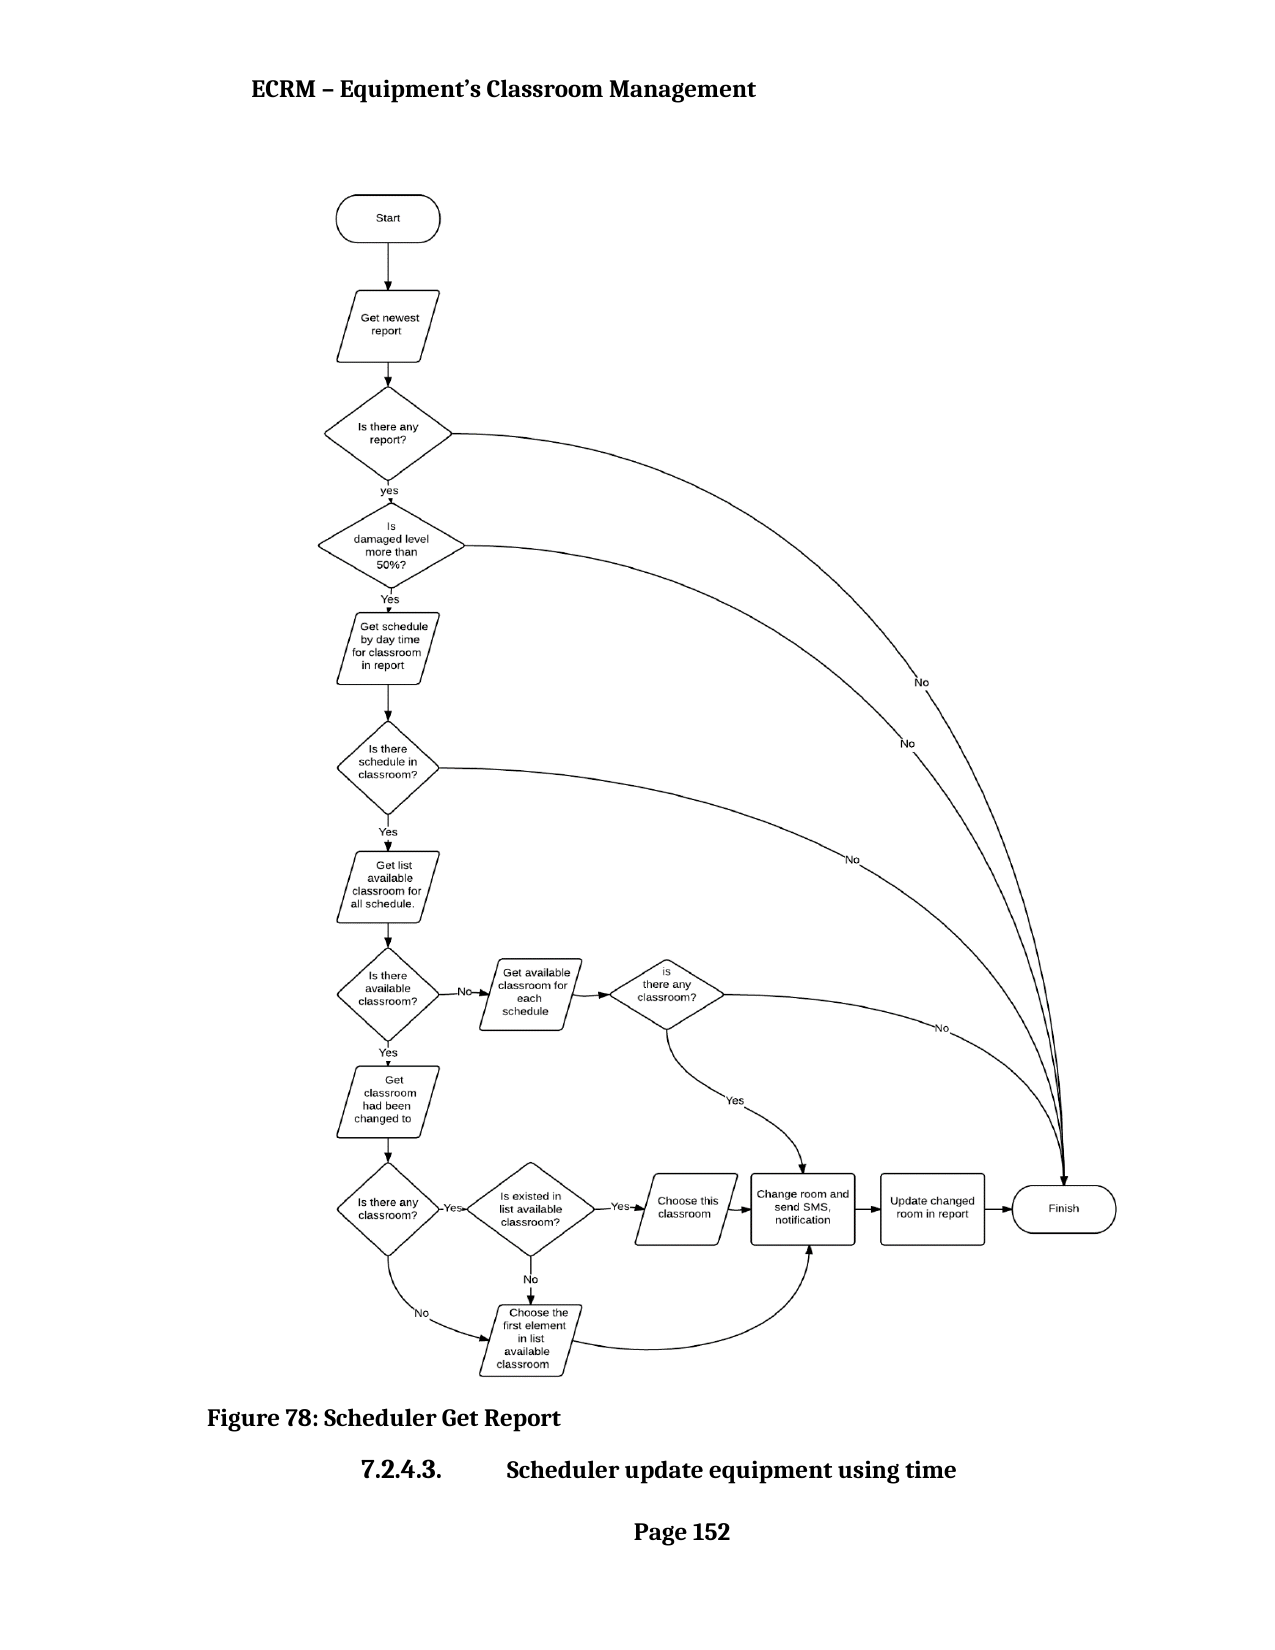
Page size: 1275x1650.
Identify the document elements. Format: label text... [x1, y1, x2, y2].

list Scheduler update equipment using time [361, 1454, 1157, 1485]
picture [265, 147, 1173, 1379]
text Figure 80: Scheduler Get Report [207, 1404, 1157, 1433]
